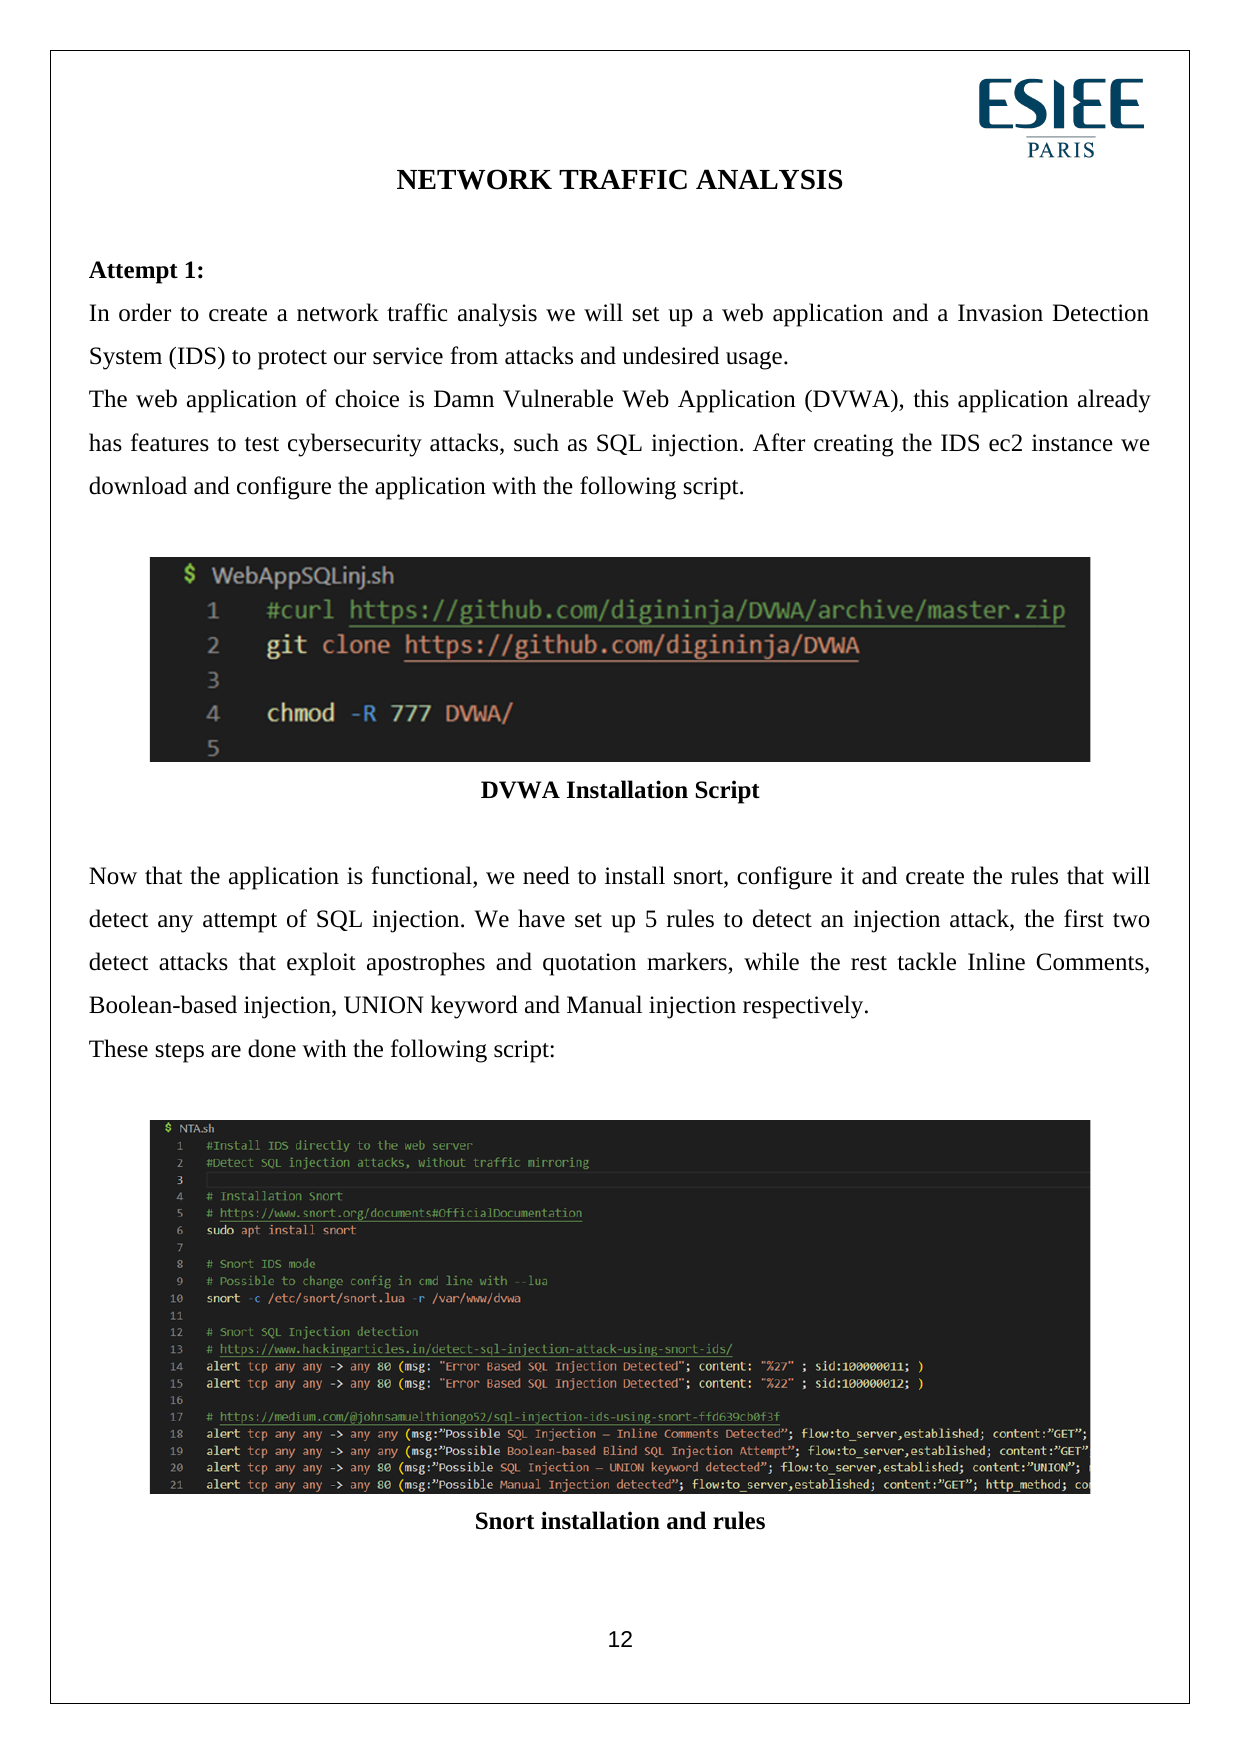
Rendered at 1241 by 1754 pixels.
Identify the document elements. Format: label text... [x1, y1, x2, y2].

text In order to create a network traffic analysis we will set up a web application and a Invasion Detection System (IDS) to protect our service from attacks and undesired usage. [89, 298, 1152, 370]
text DVWA Installation Script [89, 775, 1152, 804]
picture [149, 557, 1091, 762]
picture [149, 1120, 1091, 1494]
text Attempt 1: [89, 255, 1152, 284]
text Snort installation and rules [89, 1506, 1152, 1535]
text These steps are done with the following script: [89, 1034, 1152, 1062]
picture [971, 75, 1152, 162]
text Now that the application is functional, we need to install snort, configure it and create the rules that will detect any attempt of SQL injection. We have set up 5 rules to detect an injection attack, the first two detect attacks that exploit apostrophes and quotation markers, while the rest tackle Inline Comments, Boolean-based injection, UNION keyword and Manual injection respectively. [89, 861, 1152, 1019]
text The web application of choice is Damn Vulnerable Web Application (DVWA), this application already has features to test cybersecurity attacks, such as SQL injection. After creating the IDS ec2 instance we download and configure the application with the following script. [89, 384, 1152, 499]
text NETWORK TRAFFIC ANALYSIS [89, 162, 1152, 195]
